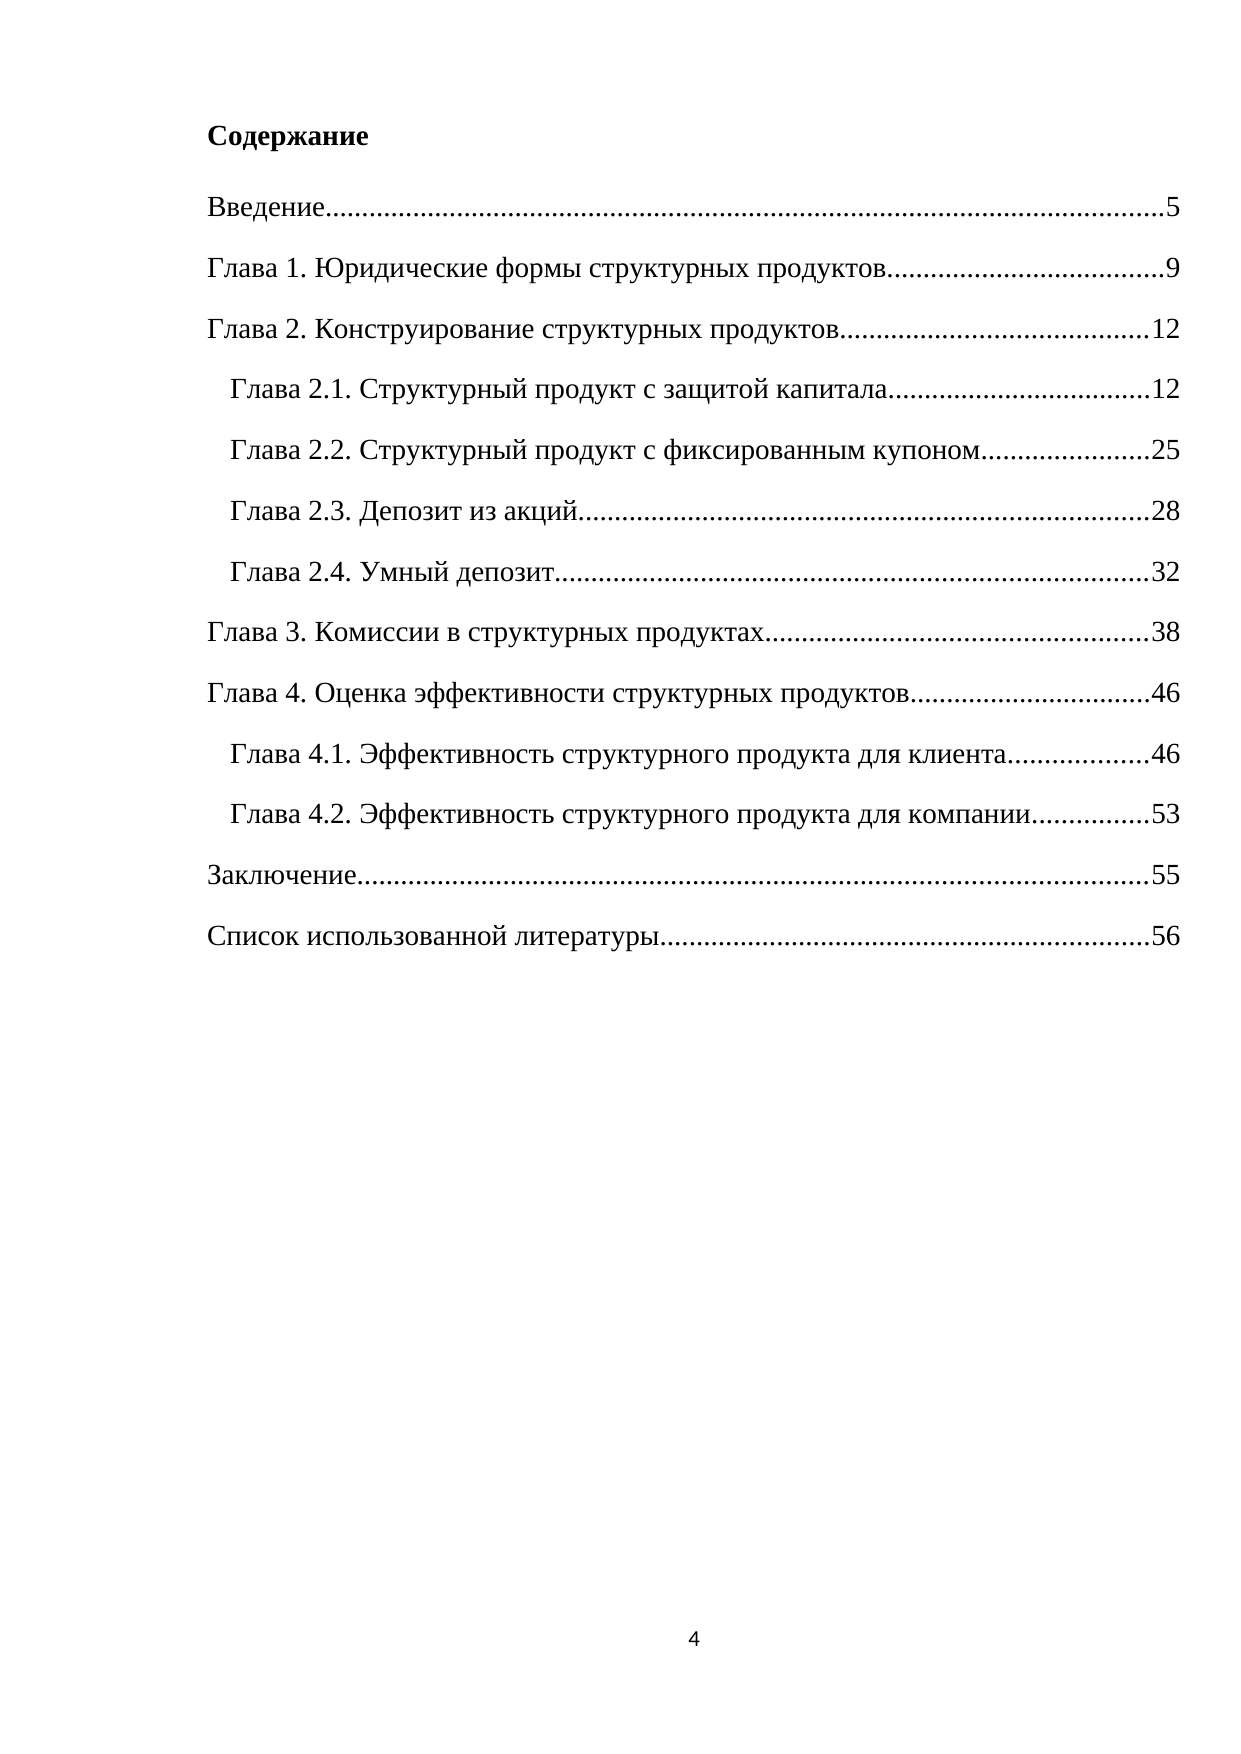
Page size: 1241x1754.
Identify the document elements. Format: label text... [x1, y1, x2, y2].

text Список использованной литературы 56 [207, 918, 1181, 952]
text Заключение 55 [207, 857, 1181, 891]
text Глава 2.1. Структурный продукт с защитой капитала 12 [230, 371, 1181, 405]
text Глава 2.2. Структурный продукт с фиксированным купоном 25 [230, 432, 1181, 466]
text Введение 5 [207, 189, 1181, 223]
text Глава 2.3. Депозит из акций 28 [230, 493, 1181, 526]
text Глава 2.4. Умный депозит 32 [230, 554, 1181, 587]
text Глава 1. Юридические формы структурных продуктов 9 [207, 250, 1181, 283]
text Глава 4.2. Эффективность структурного продукта для компании 53 [230, 797, 1181, 830]
text Глава 3. Комиссии в структурных продуктах 38 [207, 614, 1181, 648]
text Глава 4. Оценка эффективности структурных продуктов 46 [207, 675, 1181, 709]
text Глава 2. Конструирование структурных продуктов 12 [207, 311, 1181, 344]
text Содержание [207, 118, 1181, 152]
text Глава 4.1. Эффективность структурного продукта для клиента 46 [230, 736, 1181, 769]
